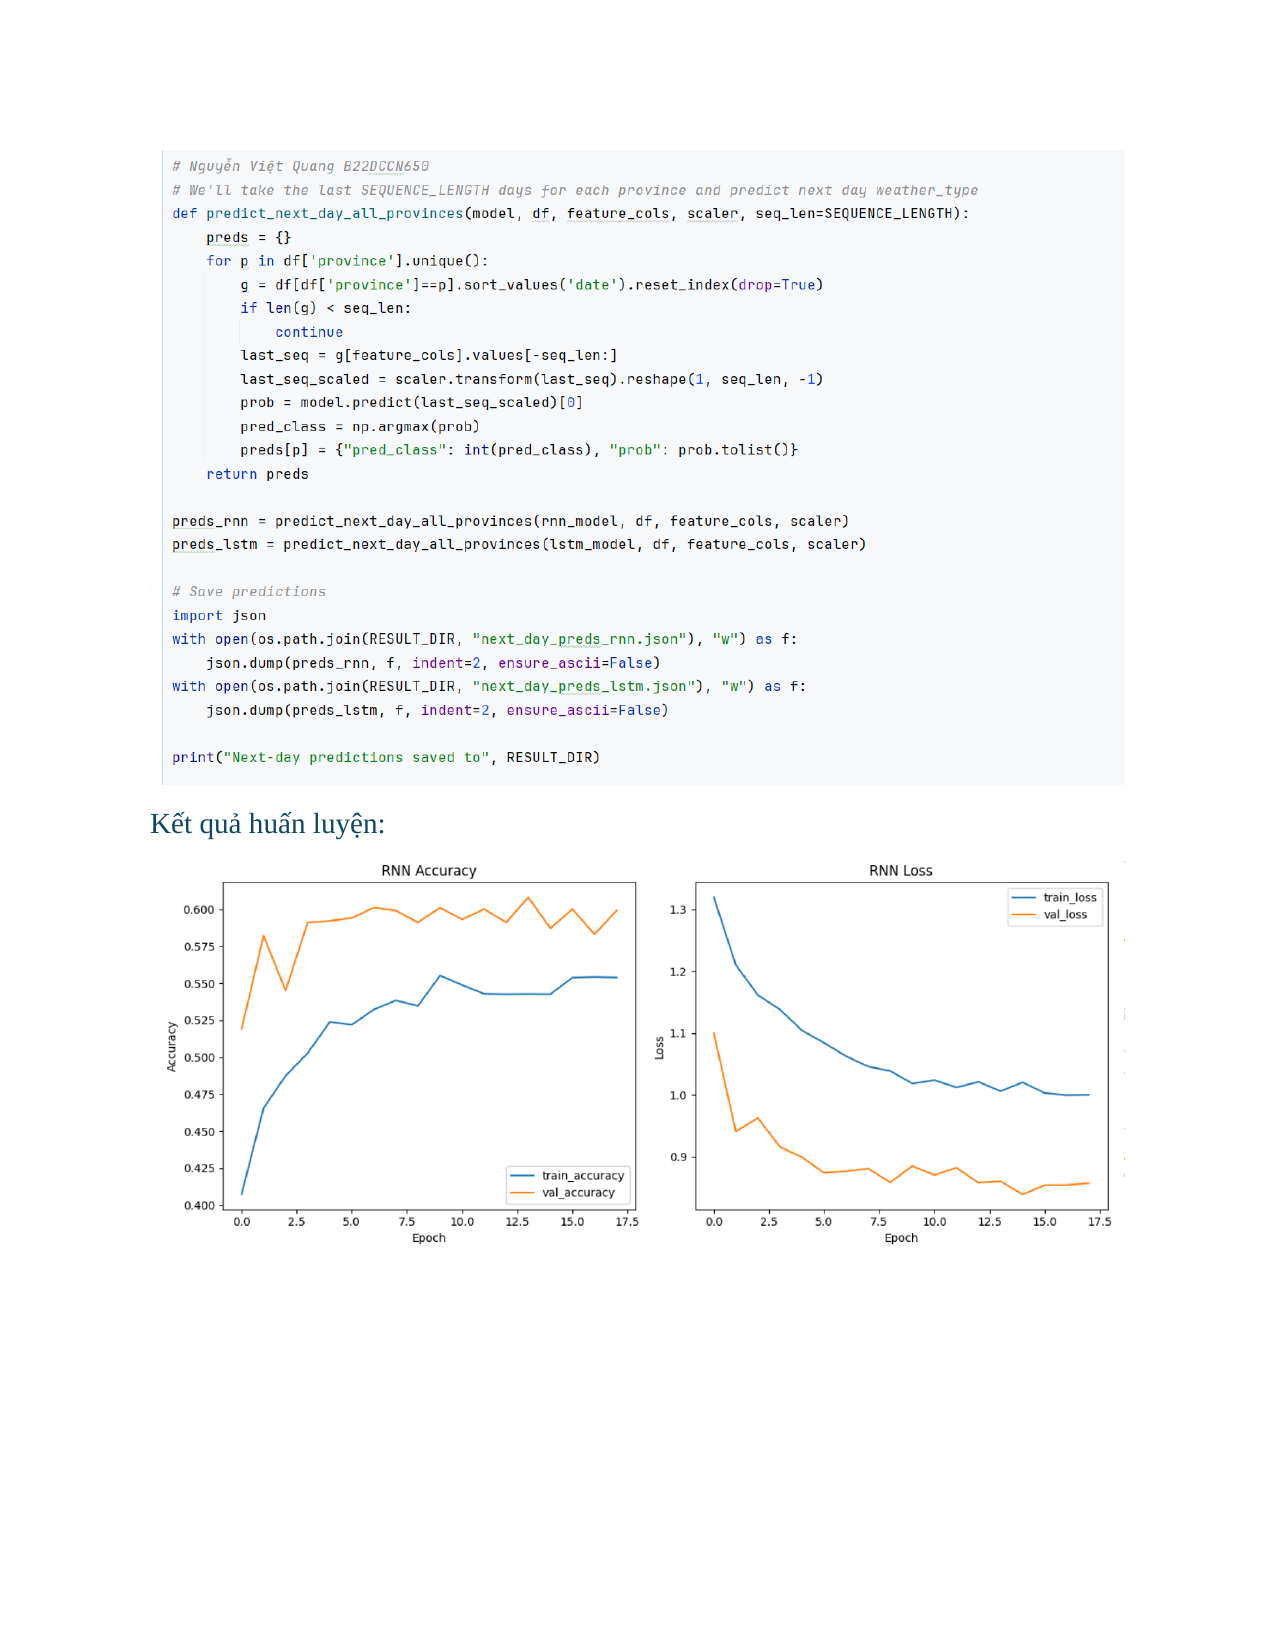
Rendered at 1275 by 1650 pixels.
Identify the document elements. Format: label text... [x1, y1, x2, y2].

picture [150, 150, 1125, 785]
subtitle Kết quả huấn luyện: [150, 806, 1125, 840]
picture [150, 853, 1125, 1249]
